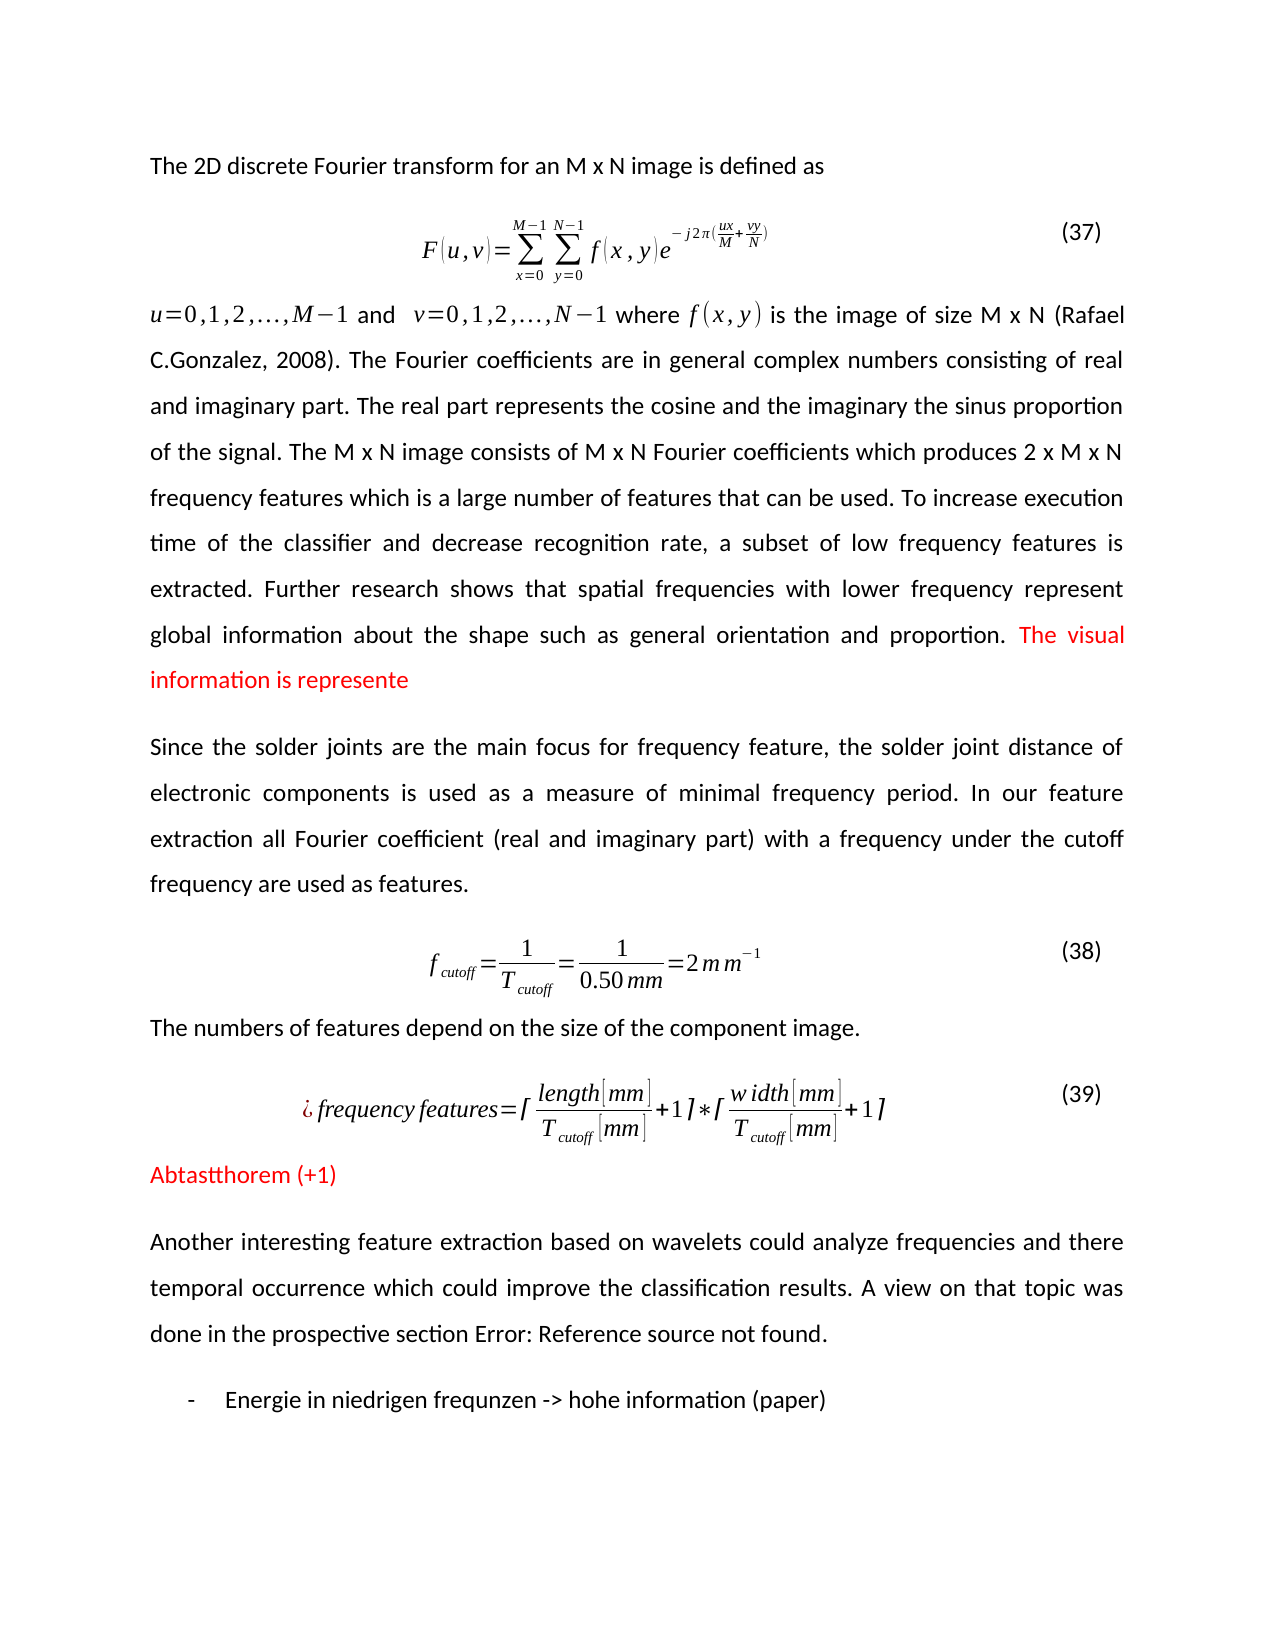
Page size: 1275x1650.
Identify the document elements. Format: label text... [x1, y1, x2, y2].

list Energie in niedrigen frequnzen -> hohe information (paper) [187, 1384, 1125, 1415]
table_header (38) [1050, 935, 1136, 1012]
table_header [139, 1079, 1050, 1160]
text Abtastthorem (+1) [150, 1160, 1125, 1190]
table_header [139, 935, 1050, 1012]
table_header (39) [1050, 1079, 1136, 1160]
table_header (37) [1050, 217, 1136, 299]
text and where is the image of size M x N . The Fourier coefficients are in general complex numbers consisting of real and imaginary part. The real part represents the cosine and the imaginary the sinus proportion of the signal. The M x N image consists of M x N Fourier coefficients which produces 2 x M x N frequency features which is a large number of features that can be used. To increase execution time of the classifier and decrease recognition rate, a subset of low frequency features is extracted. Further research shows that spatial frequencies with lower frequency represent global information about the shape such as general orientation and proportion. The visual information is represente [150, 299, 1125, 695]
text The numbers of features depend on the size of the component image. [150, 1012, 1125, 1042]
text Since the solder joints are the main focus for frequency feature, the solder joint distance of electronic components is used as a measure of minimal frequency period. In our feature extraction all Fourier coefficient (real and imaginary part) with a frequency under the cutoff frequency are used as features. [150, 731, 1125, 899]
text The 2D discrete Fourier transform for an M x N image is defined as [150, 150, 1125, 181]
table_header [139, 217, 1050, 299]
